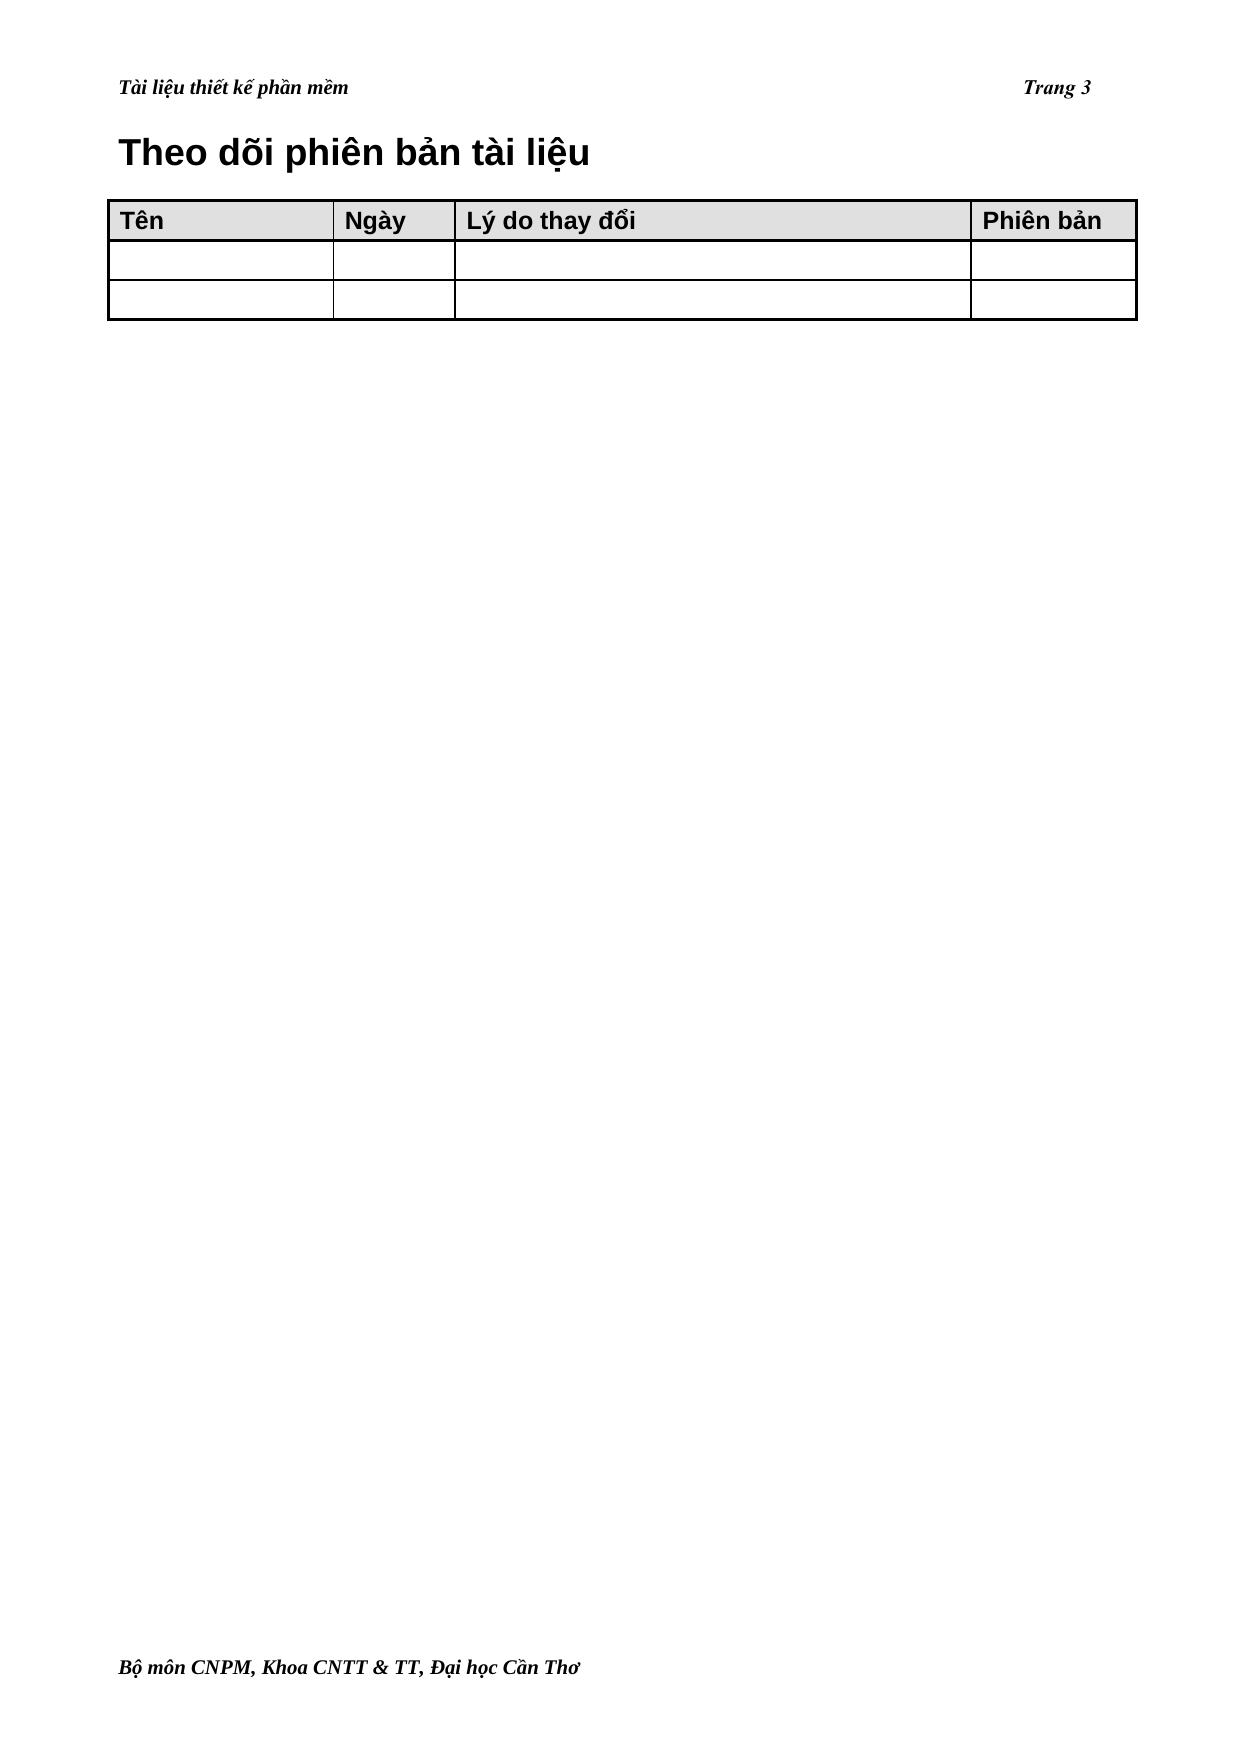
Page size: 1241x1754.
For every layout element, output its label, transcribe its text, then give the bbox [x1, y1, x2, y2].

text Theo dõi phiên bản tài liệu [118, 131, 1122, 174]
table_cell [456, 281, 970, 318]
table_header Lý do thay đổi [456, 202, 970, 239]
table_cell [334, 281, 454, 318]
table_cell [972, 242, 1135, 279]
table_header Tên [110, 202, 333, 239]
table_cell [456, 242, 970, 279]
table_cell [972, 281, 1135, 318]
table_header Ngày [334, 202, 454, 239]
table_cell [110, 242, 333, 279]
table_header Phiên bản [972, 202, 1135, 239]
table_cell [110, 281, 333, 318]
table_cell [334, 242, 454, 279]
